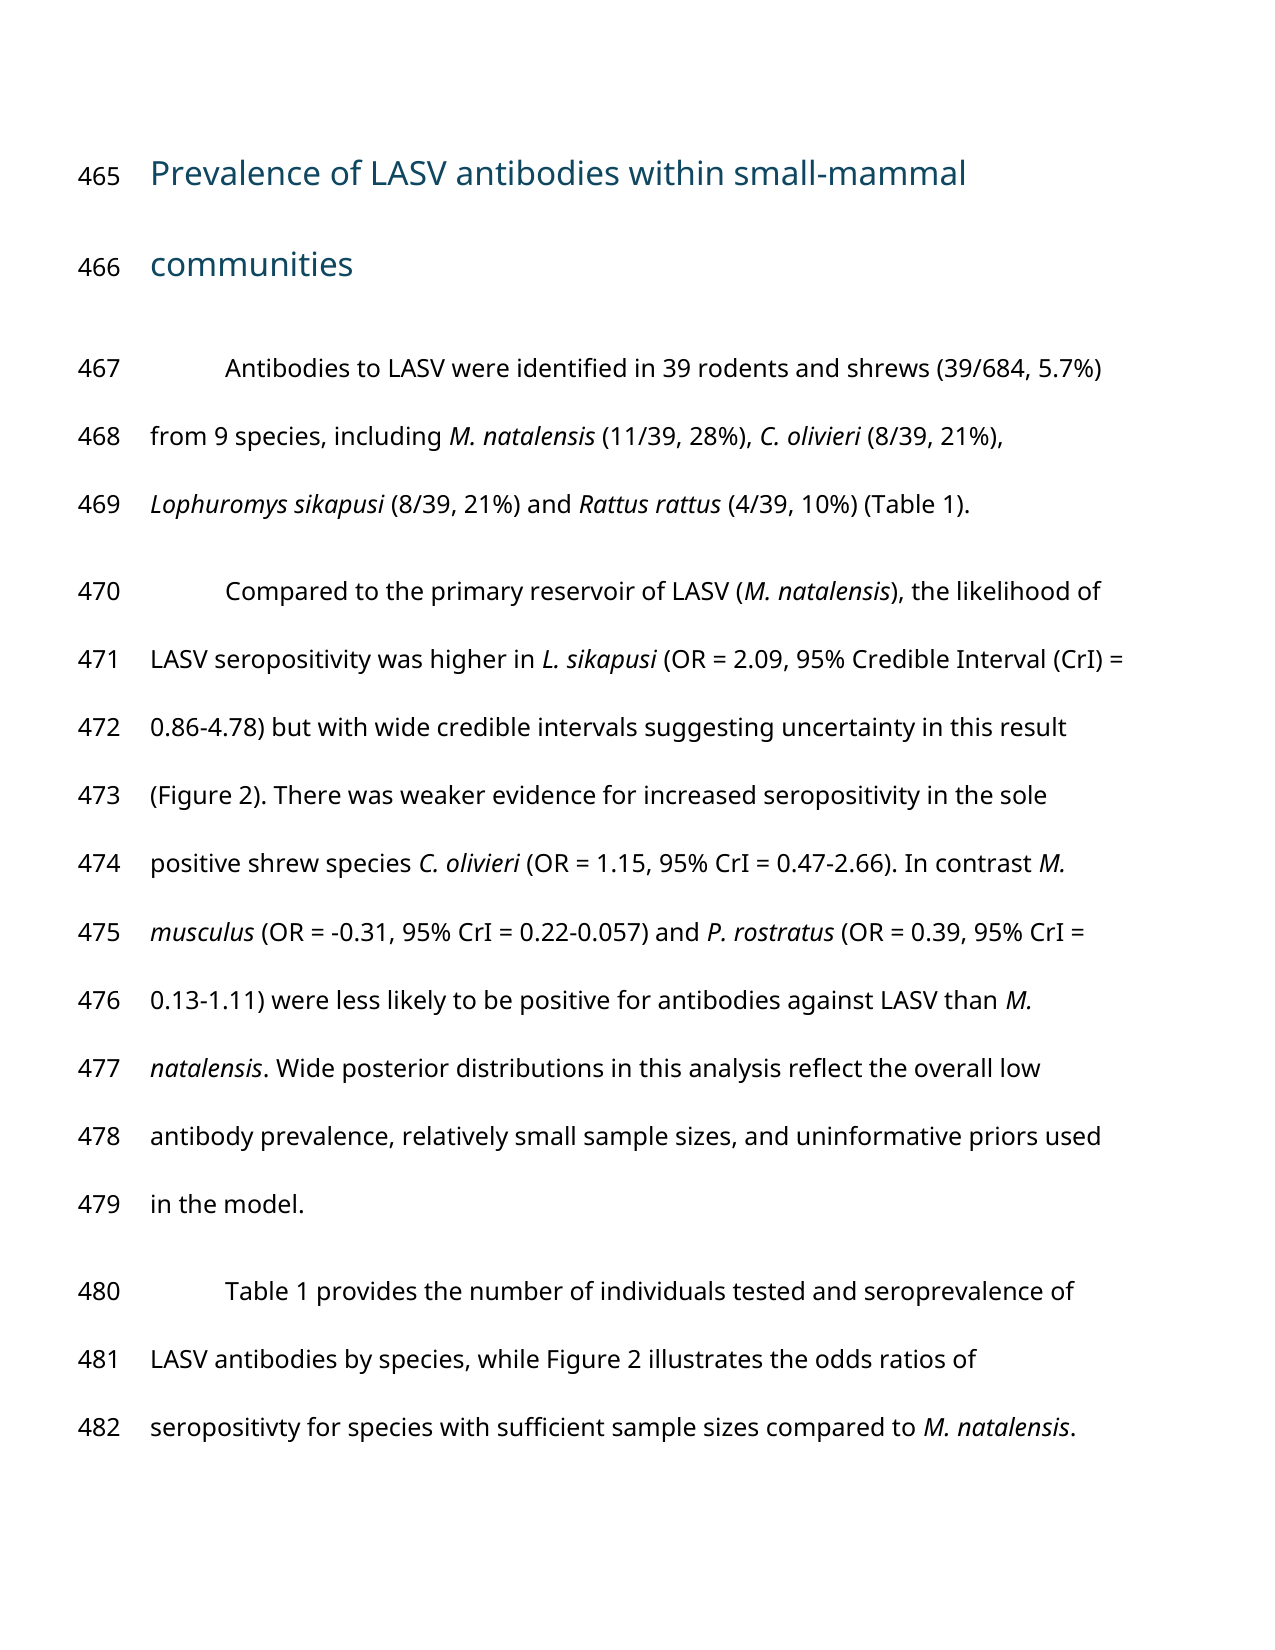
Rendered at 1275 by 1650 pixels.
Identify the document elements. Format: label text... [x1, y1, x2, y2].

text Antibodies to LASV were identified in 39 rodents and shrews (39/684, 5.7%) from 9 species, including M. natalensis (11/39, 28%), C. olivieri (8/39, 21%), Lophuromys sikapusi (8/39, 21%) and Rattus rattus (4/39, 10%) (Table 1). [150, 350, 1125, 521]
text Compared to the primary reservoir of LASV (M. natalensis), the likelihood of LASV seropositivity was higher in L. sikapusi (OR = 2.09, 95% Credible Interval (CrI) = 0.86-4.78) but with wide credible intervals suggesting uncertainty in this result (Figure 2). There was weaker evidence for increased seropositivity in the sole positive shrew species C. olivieri (OR = 1.15, 95% CrI = 0.47-2.66). In contrast M. musculus (OR = -0.31, 95% CrI = 0.22-0.057) and P. rostratus (OR = 0.39, 95% CrI = 0.13-1.11) were less likely to be positive for antibodies against LASV than M. natalensis. Wide posterior distributions in this analysis reflect the overall low antibody prevalence, relatively small sample sizes, and uninformative priors used in the model. [150, 573, 1125, 1221]
subtitle Prevalence of LASV antibodies within small-mammal communities [150, 150, 1125, 286]
text Table 1 provides the number of individuals tested and seroprevalence of LASV antibodies by species, while Figure 2 illustrates the odds ratios of seropositivty for species with sufficient sample sizes compared to M. natalensis. [150, 1273, 1125, 1444]
